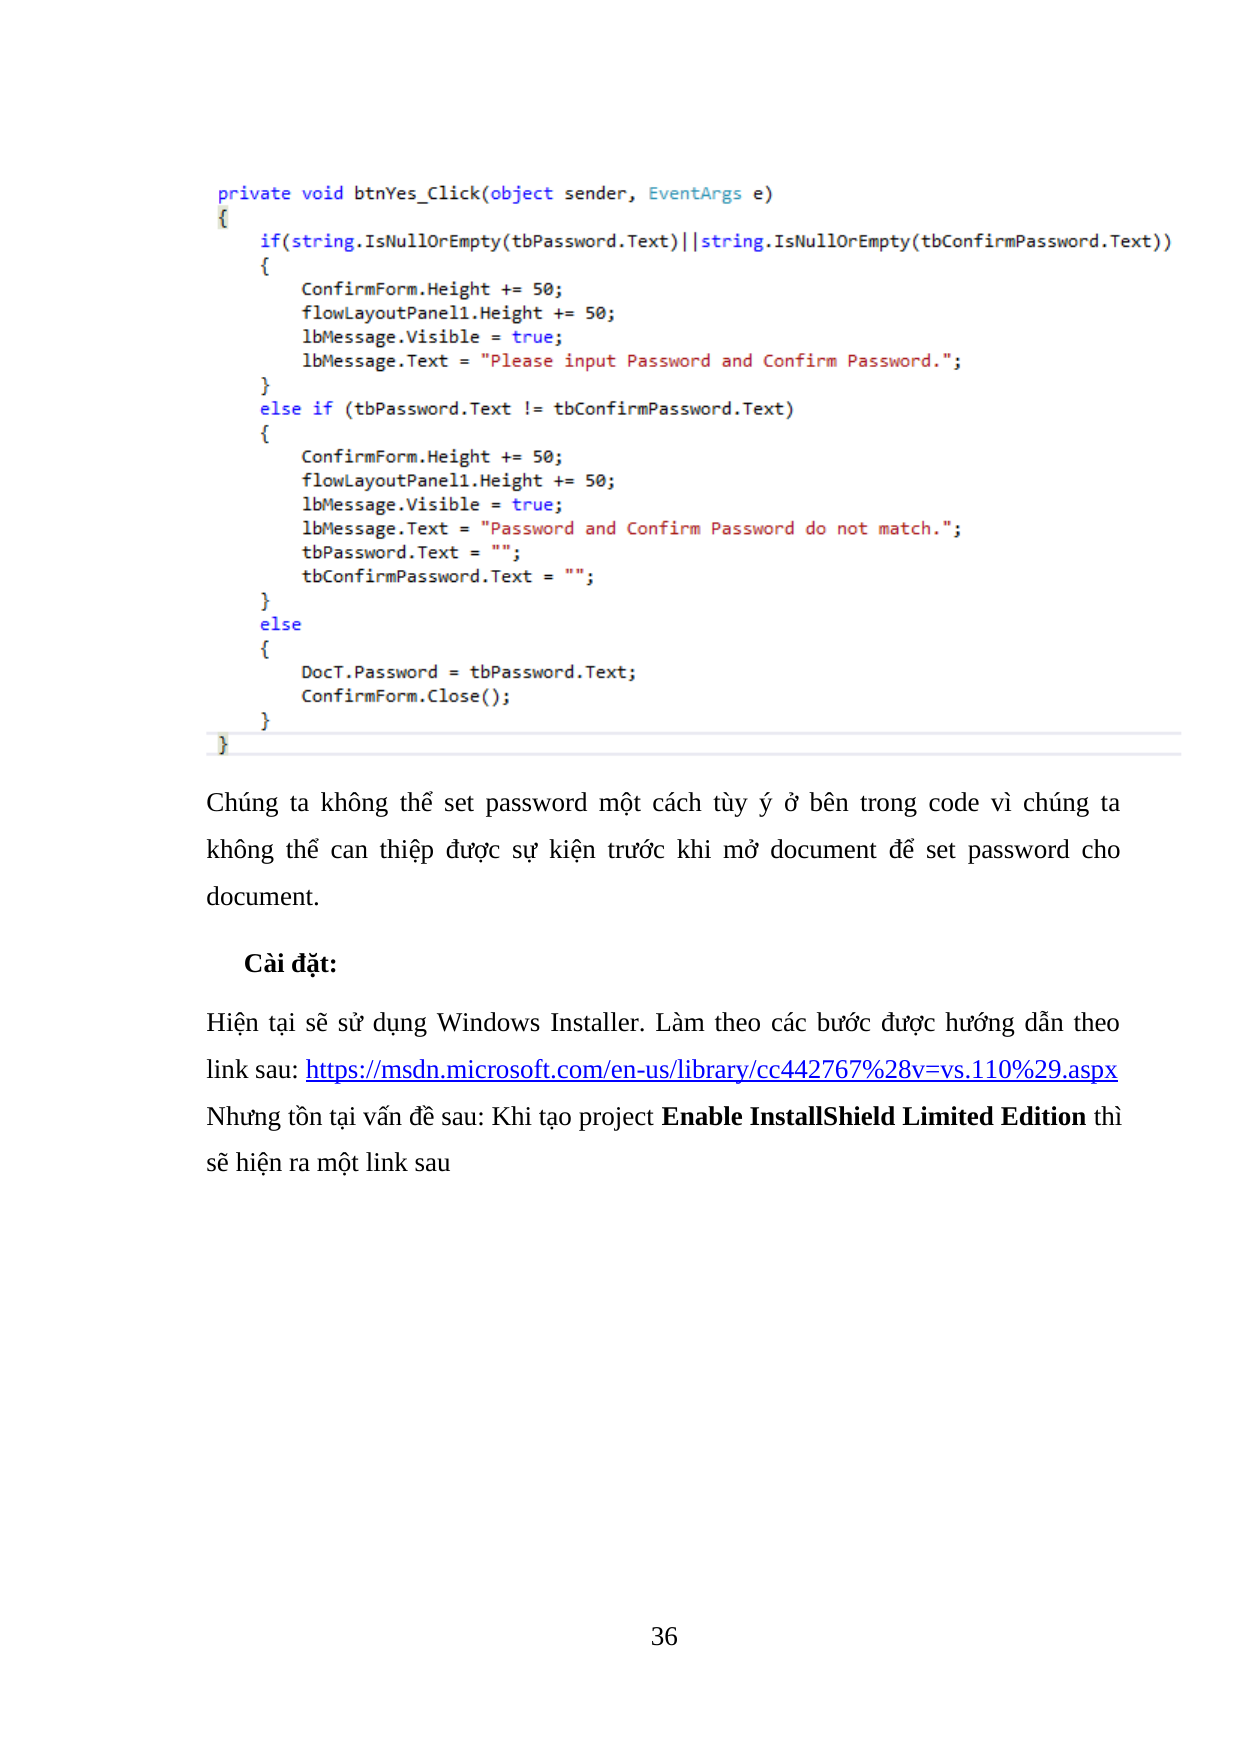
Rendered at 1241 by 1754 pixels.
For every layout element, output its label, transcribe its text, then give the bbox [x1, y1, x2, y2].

text Cài đặt: [244, 947, 1122, 978]
list Nhưng tồn tại vấn đề sau: Khi tạo project Enable InstallShield Limited Edition thì sẽ hiện ra một link sau [206, 1100, 1122, 1178]
list Hiện tại sẽ sử dụng Windows Installer. Làm theo các bước được hướng dẫn theo link sau: https://msdn.microsoft.com/en-us/library/cc442767%28v=vs.110%29.aspx [206, 1006, 1122, 1084]
list Chúng ta không thể set password một cách tùy ý ở bên trong code vì chúng ta không thể can thiệp được sự kiện trước khi mở document để set password cho document. [206, 786, 1122, 911]
picture [206, 177, 1182, 771]
